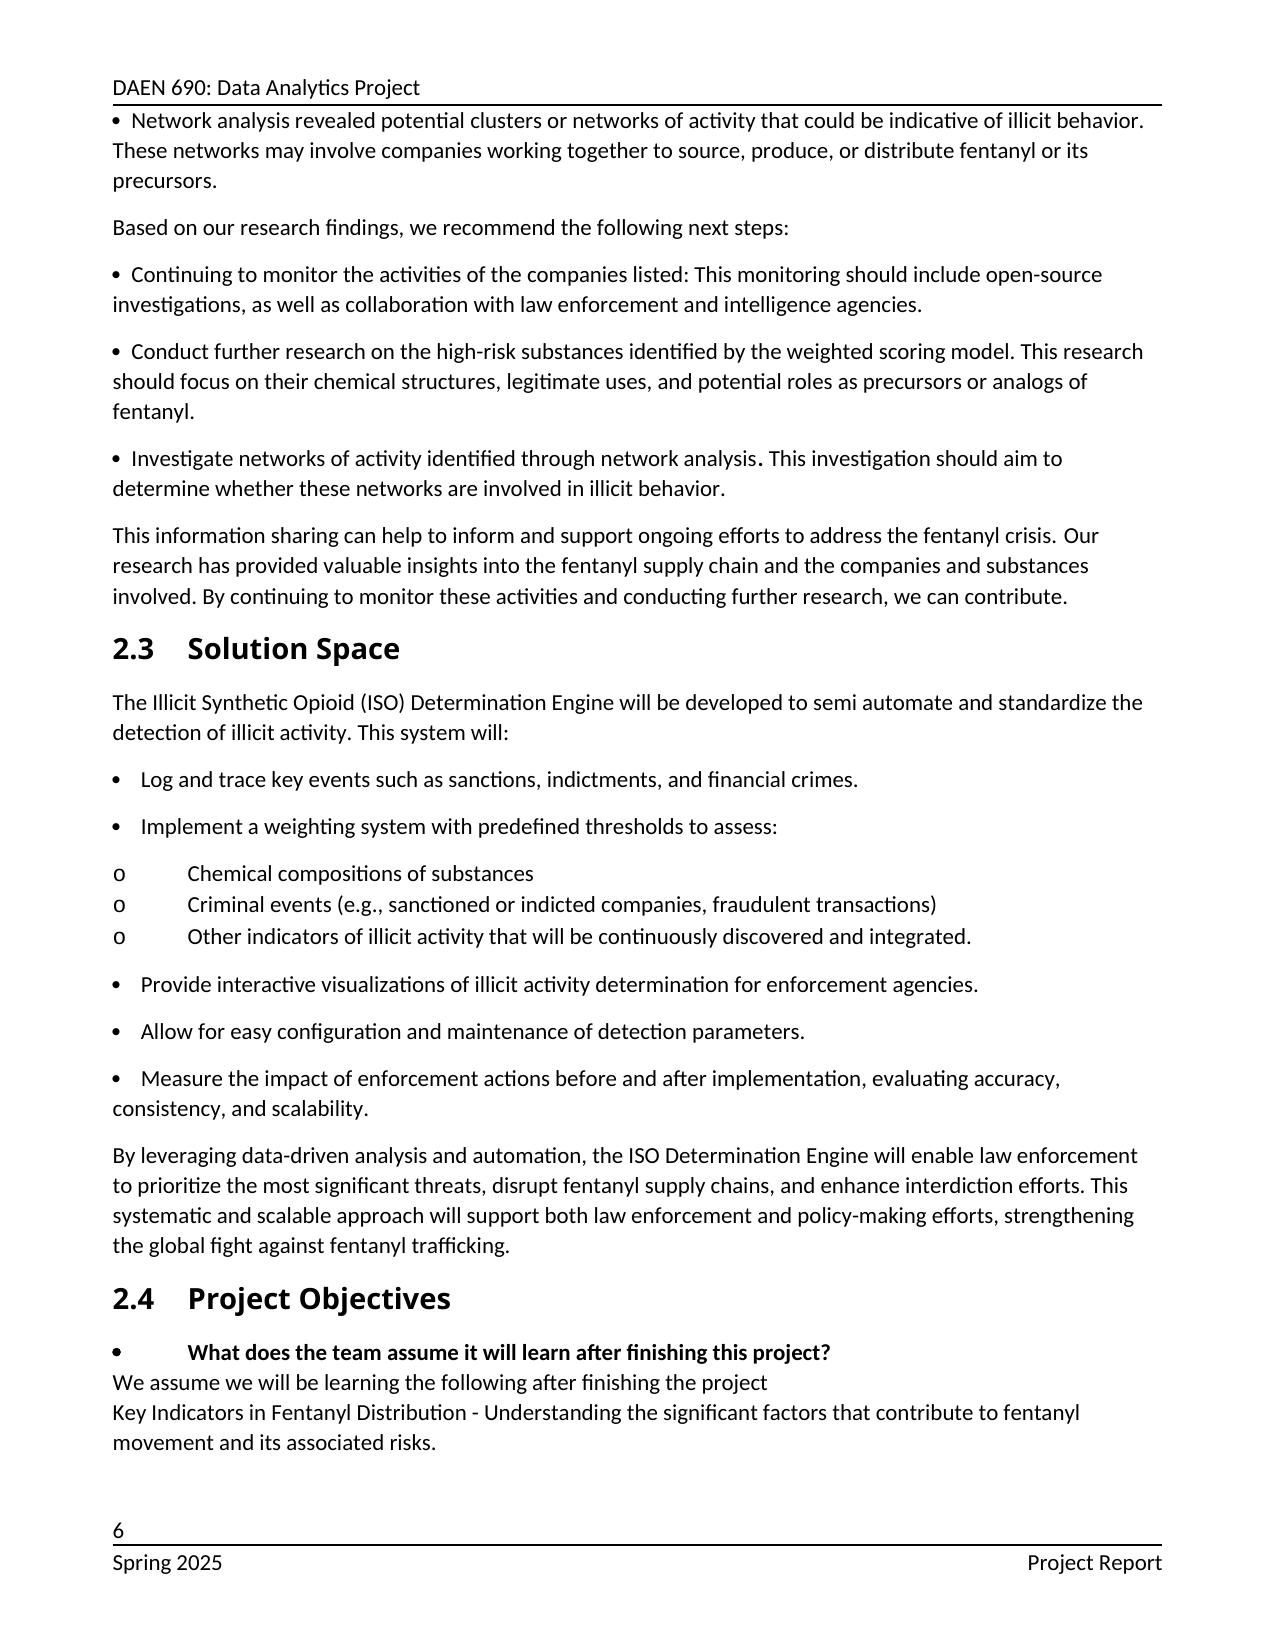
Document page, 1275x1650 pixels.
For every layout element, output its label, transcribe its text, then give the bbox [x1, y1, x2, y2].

subtitle Solution Space [112, 629, 1162, 668]
list Chemical compositions of substances [112, 859, 1162, 888]
list Key Indicators in Fentanyl Distribution - Understanding the significant factors that contribute to fentanyl movement and its associated risks. [112, 1398, 1162, 1456]
list Criminal events (e.g., sanctioned or indicted companies, fraudulent transactions) [112, 890, 1162, 919]
list Measure the impact of enforcement actions before and after implementation, evaluating accuracy, consistency, and scalability. [112, 1064, 1162, 1122]
list We assume we will be learning the following after finishing the project [112, 1368, 1162, 1396]
list Continuing to monitor the activities of the companies listed: This monitoring should include open-source investigations, as well as collaboration with law enforcement and intelligence agencies. [112, 260, 1162, 318]
text By leveraging data-driven analysis and automation, the ISO Determination Engine will enable law enforcement to prioritize the most significant threats, disrupt fentanyl supply chains, and enhance interdiction efforts. This systematic and scalable approach will support both law enforcement and policy-making efforts, strengthening the global fight against fentanyl trafficking. [112, 1141, 1162, 1259]
list Conduct further research on the high-risk substances identified by the weighted scoring model. This research should focus on their chemical structures, legitimate uses, and potential roles as precursors or analogs of fentanyl. [112, 337, 1162, 425]
list What does the team assume it will learn after finishing this project? [112, 1338, 1162, 1366]
list Provide interactive visualizations of illicit activity determination for enforcement agencies. [112, 970, 1162, 998]
list Network analysis revealed potential clusters or networks of activity that could be indicative of illicit behavior. These networks may involve companies working together to source, produce, or distribute fentanyl or its precursors. [112, 106, 1162, 194]
list Log and trace key events such as sanctions, indictments, and financial crimes. [112, 765, 1162, 793]
list Allow for easy configuration and maintenance of detection parameters. [112, 1017, 1162, 1045]
text The Illicit Synthetic Opioid (ISO) Determination Engine will be developed to semi automate and standardize the detection of illicit activity. This system will: [112, 688, 1162, 746]
list Implement a weighting system with predefined thresholds to assess: [112, 812, 1162, 840]
list Other indicators of illicit activity that will be continuously discovered and integrated. [112, 922, 1162, 951]
text This information sharing can help to inform and support ongoing efforts to address the fentanyl crisis. Our research has provided valuable insights into the fentanyl supply chain and the companies and substances involved. By continuing to monitor these activities and conducting further research, we can contribute. [112, 521, 1162, 610]
subtitle Project Objectives [112, 1278, 1162, 1318]
list Investigate networks of activity identified through network analysis. This investigation should aim to determine whether these networks are involved in illicit behavior. [112, 444, 1162, 502]
text Based on our research findings, we recommend the following next steps: [112, 213, 1162, 241]
